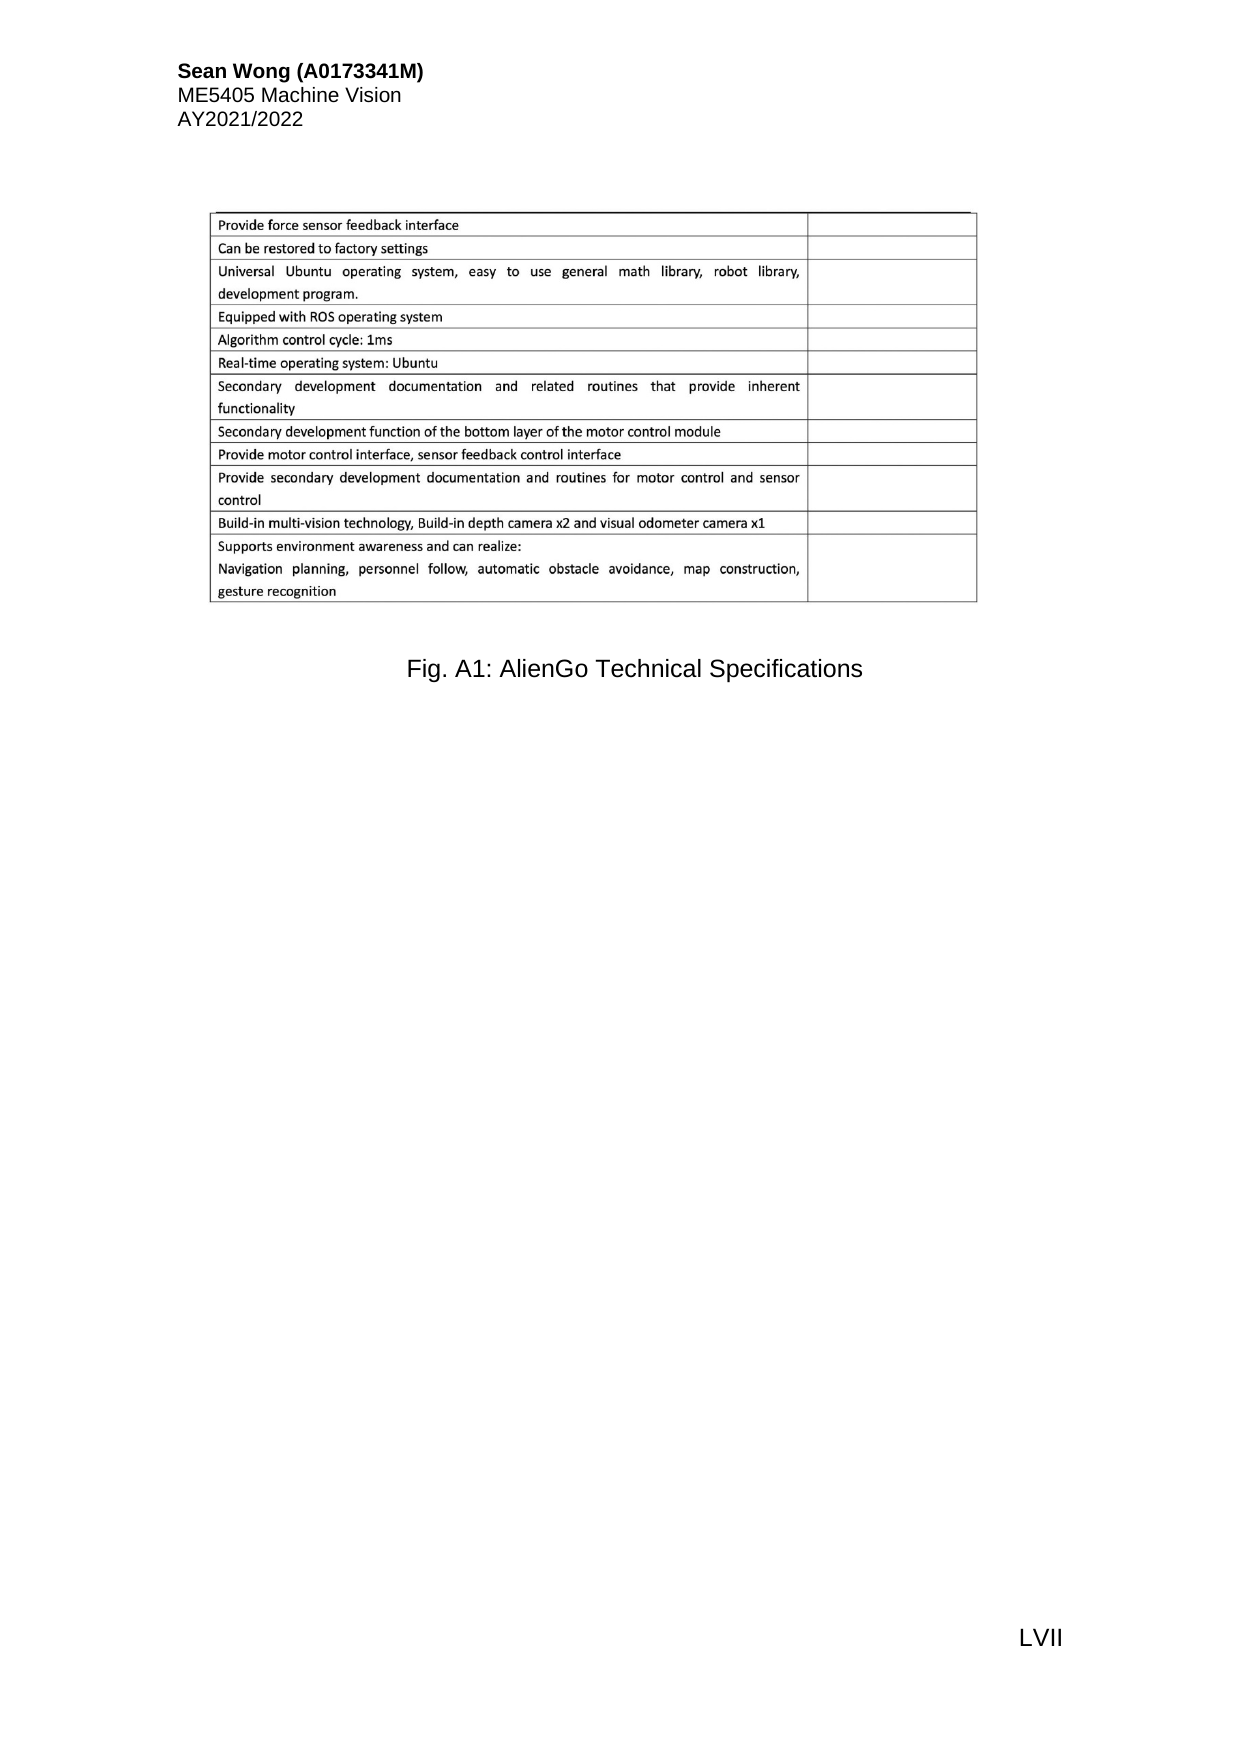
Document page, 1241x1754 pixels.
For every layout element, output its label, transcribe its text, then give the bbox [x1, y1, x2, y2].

text Fig. A1: AlienGo Technical Specifications [177, 654, 1063, 682]
picture [206, 206, 979, 609]
